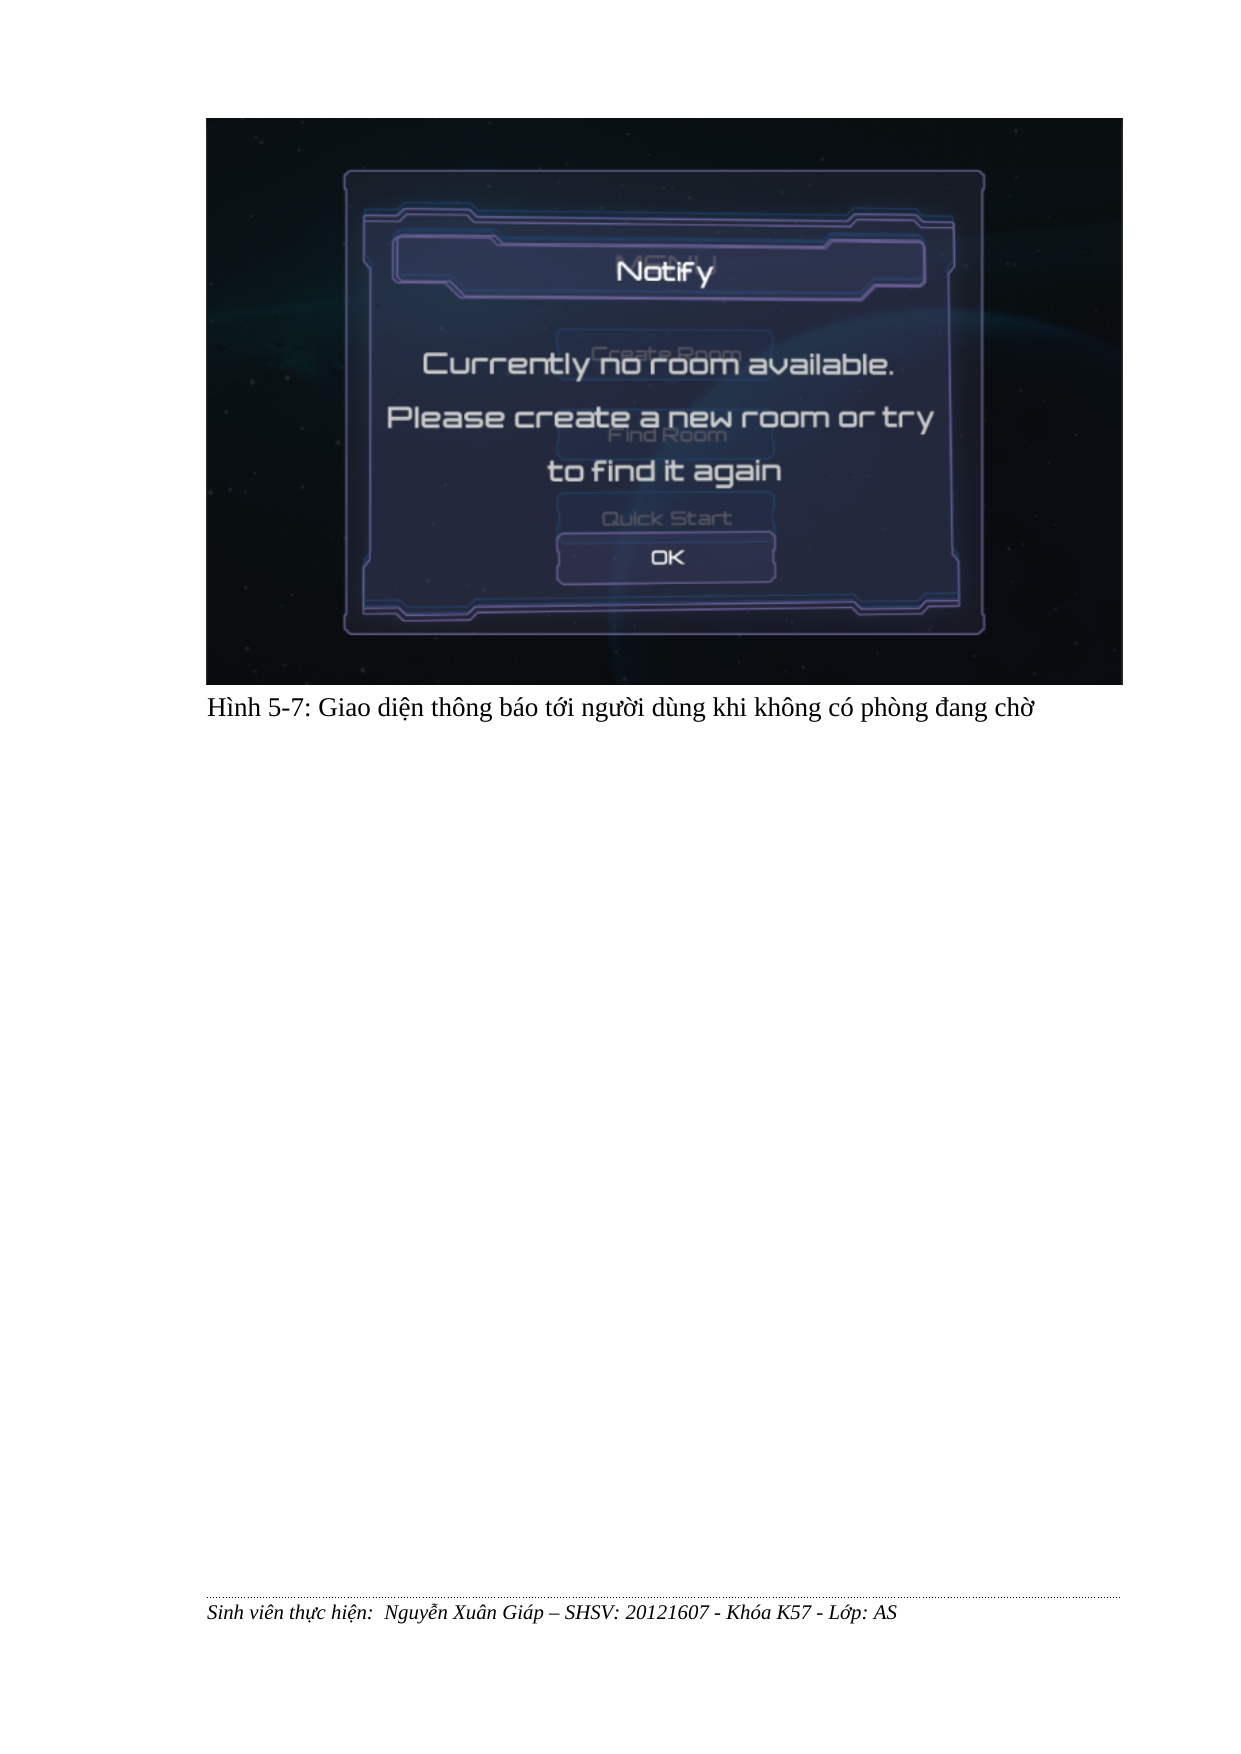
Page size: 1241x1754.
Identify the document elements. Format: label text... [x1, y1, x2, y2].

text Hình 5-7: Giao diện thông báo tới người dùng khi không có phòng đang chờ [207, 691, 1122, 722]
picture [206, 118, 1123, 685]
